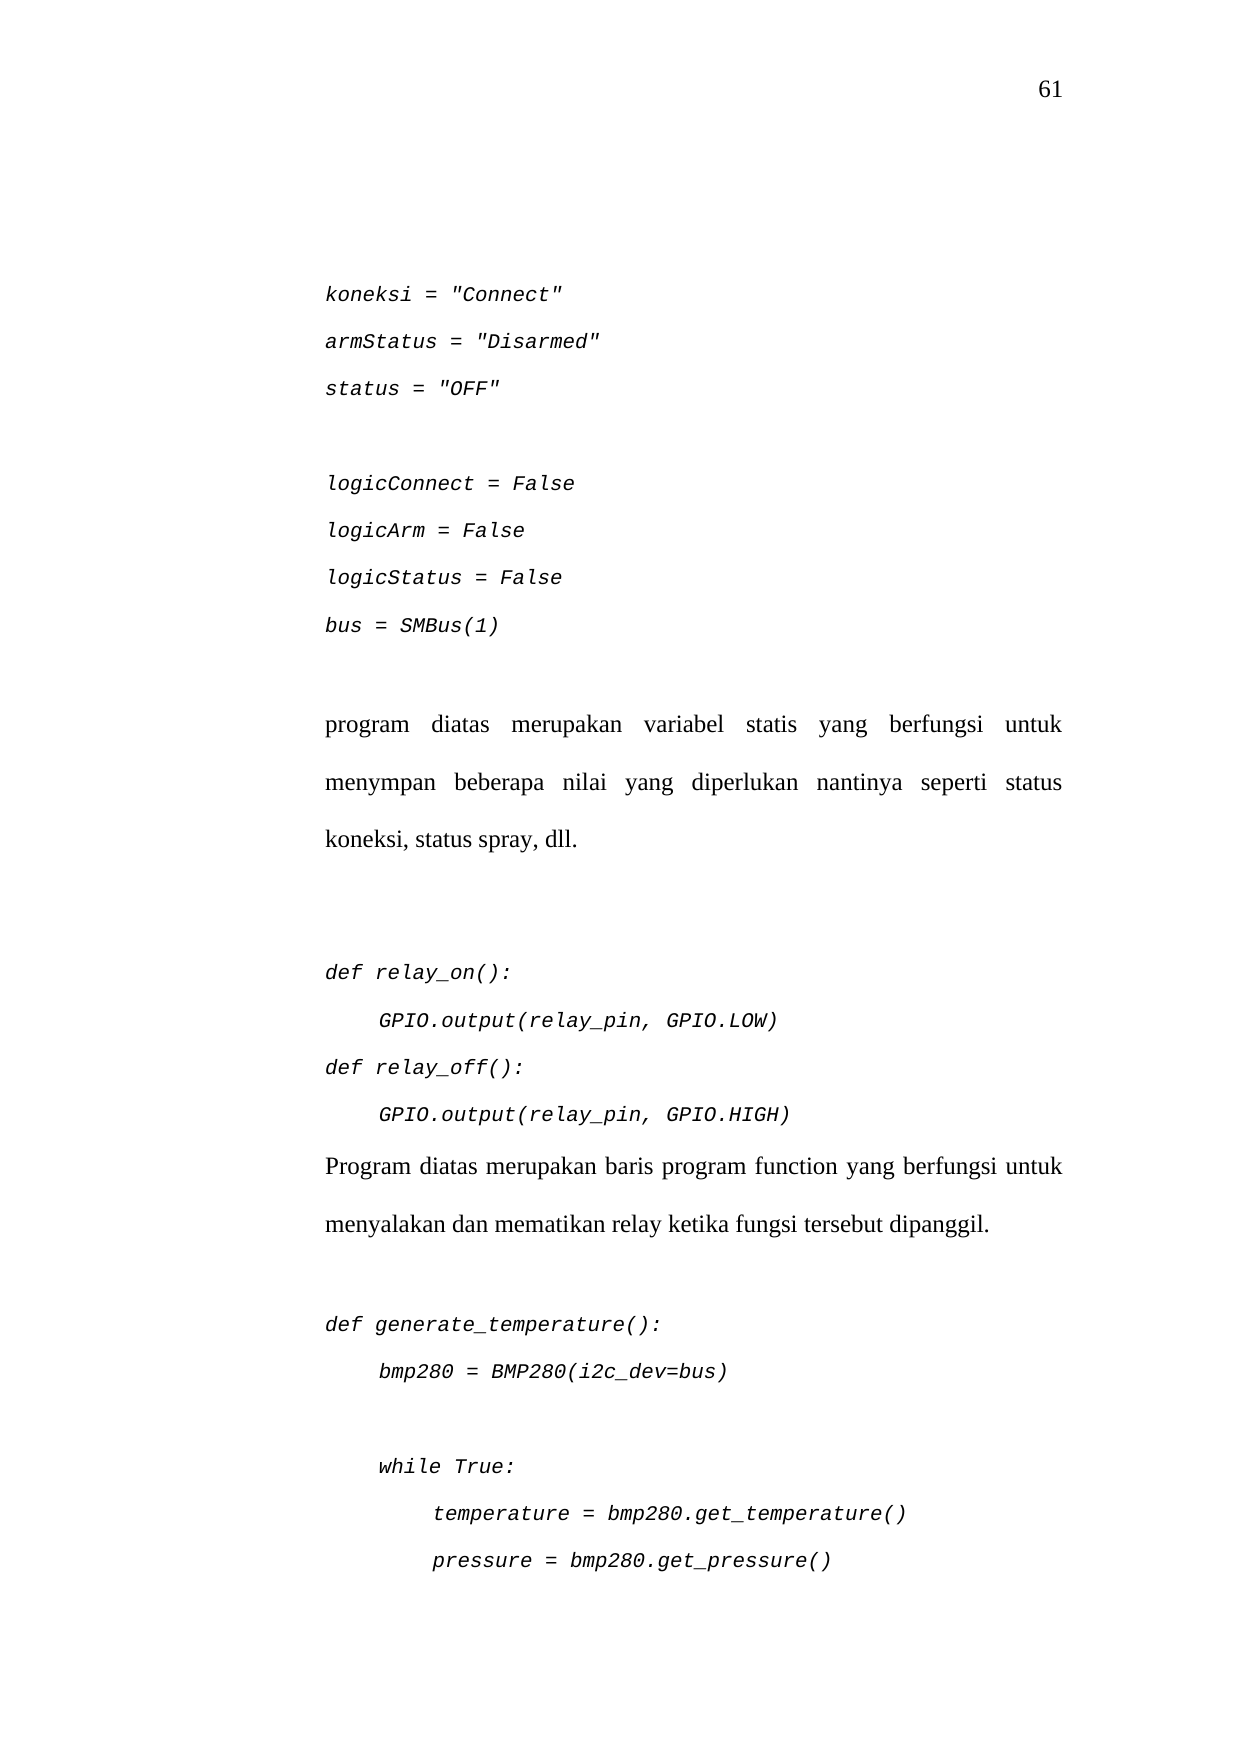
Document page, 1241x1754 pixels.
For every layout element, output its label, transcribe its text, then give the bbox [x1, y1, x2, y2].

list logicConnect = False [325, 473, 1063, 496]
list def relay_on(): [325, 962, 1063, 986]
list koneksi = "Connect" [325, 283, 1063, 307]
list while True: [325, 1456, 1063, 1479]
list temperature = bmp280.get_temperature() [325, 1503, 1063, 1527]
list GPIO.output(relay_pin, GPIO.HIGH) [325, 1104, 1063, 1128]
list def generate_temperature(): [325, 1314, 1063, 1337]
list pressure = bmp280.get_pressure() [325, 1550, 1063, 1574]
list logicArm = False [325, 520, 1063, 544]
list bmp280 = BMP280(i2c_dev=bus) [325, 1361, 1063, 1385]
list bus = SMBus(1) [325, 614, 1063, 638]
list program diatas merupakan variabel statis yang berfungsi untuk menympan beberapa nilai yang diperlukan nantinya seperti status koneksi, status spray, dll. [325, 709, 1063, 853]
list logicStatus = False [325, 567, 1063, 591]
list GPIO.output(relay_pin, GPIO.LOW) [325, 1009, 1063, 1033]
list armStatus = "Disarmed" [325, 331, 1063, 354]
list def relay_off(): [325, 1057, 1063, 1081]
list Program diatas merupakan baris program function yang berfungsi untuk menyalakan dan mematikan relay ketika fungsi tersebut dipanggil. [325, 1151, 1063, 1238]
list status = "OFF" [325, 378, 1063, 402]
